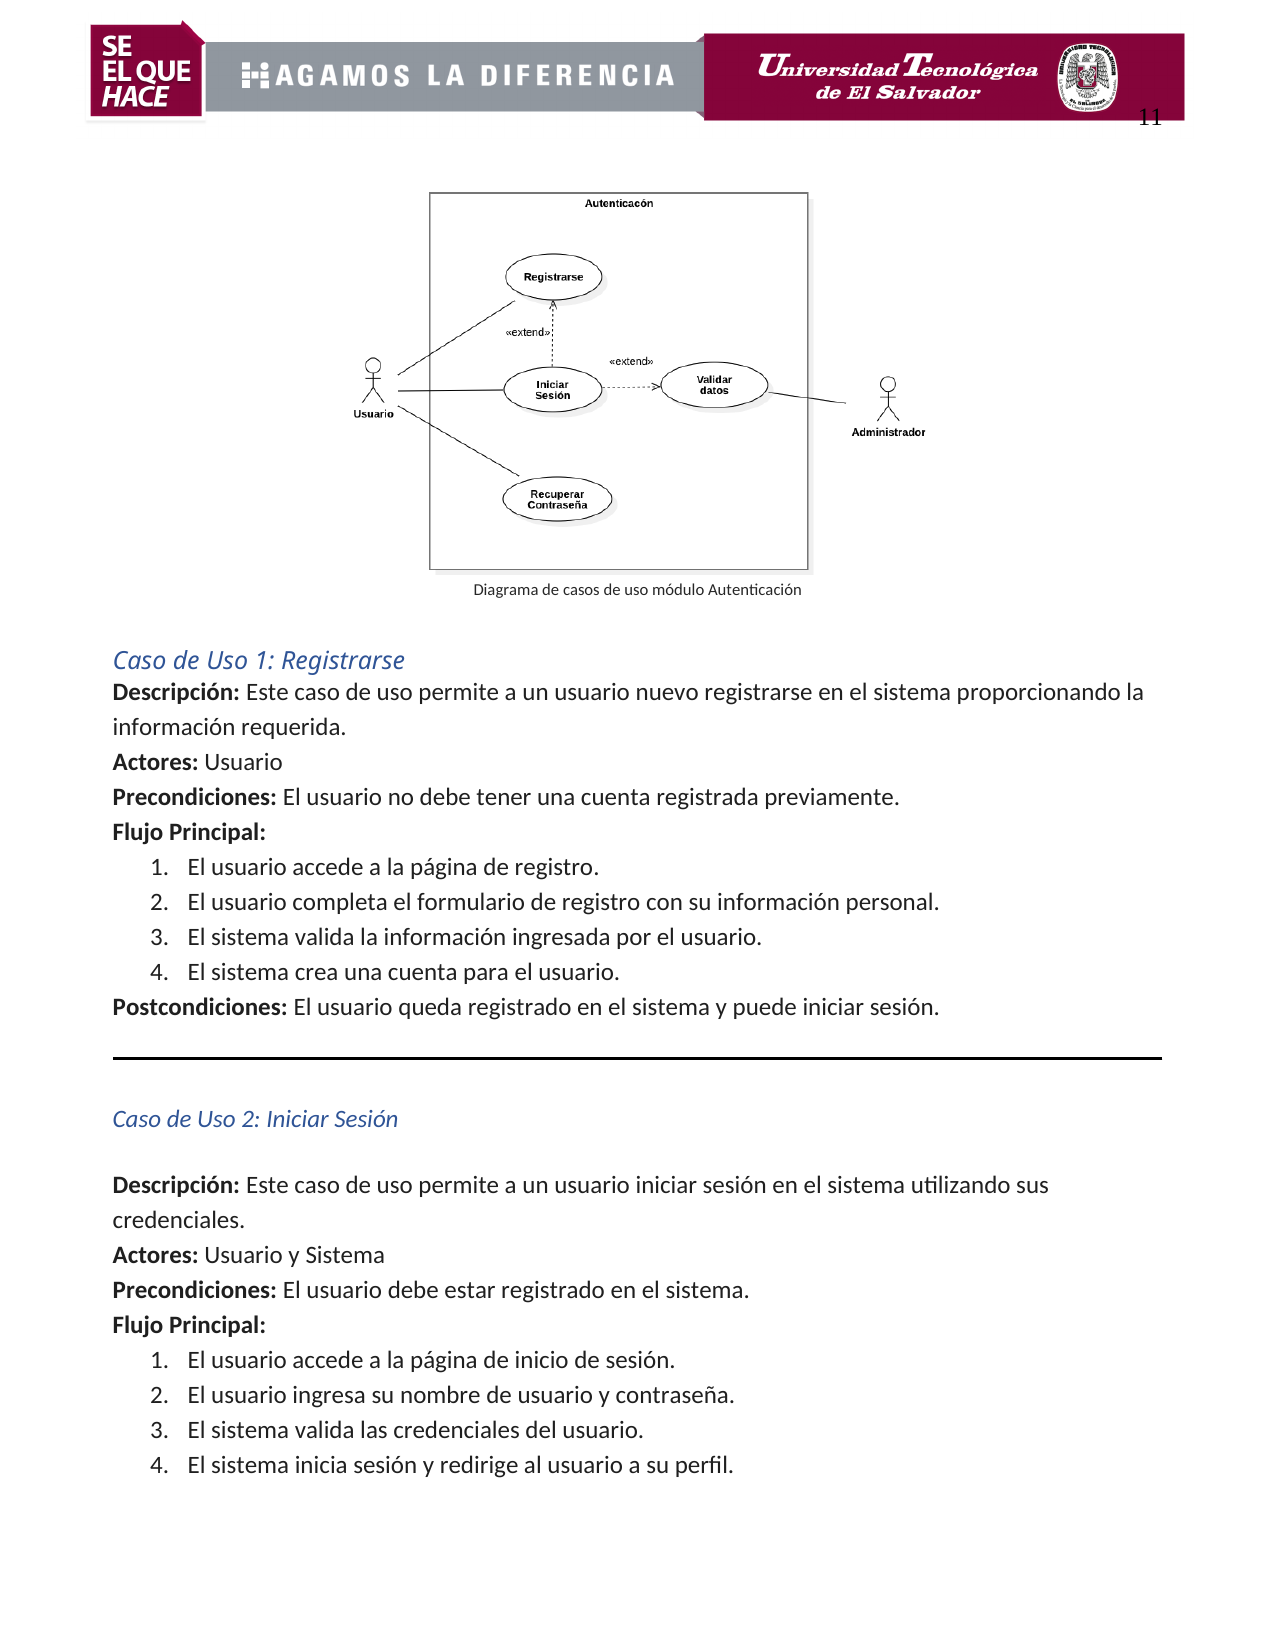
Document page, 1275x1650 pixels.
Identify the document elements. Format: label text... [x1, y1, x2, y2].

list El sistema inicia sesión y redirige al usuario a su perfil. [150, 1449, 1162, 1479]
list El usuario ingresa su nombre de usuario y contraseña. [150, 1379, 1162, 1409]
text Precondiciones: El usuario debe estar registrado en el sistema. [112, 1274, 1162, 1304]
list El sistema valida la información ingresada por el usuario. [150, 921, 1162, 952]
list El usuario accede a la página de inicio de sesión. [150, 1344, 1162, 1374]
list El usuario completa el formulario de registro con su información personal. [150, 886, 1162, 917]
list El usuario accede a la página de registro. [150, 851, 1162, 882]
list El sistema valida las credenciales del usuario. [150, 1414, 1162, 1444]
text Actores: Usuario [112, 746, 1162, 777]
text Descripción: Este caso de uso permite a un usuario iniciar sesión en el sistema utilizando sus credenciales. [112, 1169, 1162, 1234]
picture [75, 12, 1194, 139]
subtitle Caso de Uso 1: Registrarse [112, 642, 1162, 676]
text Diagrama de casos de uso módulo Autenticación [112, 580, 1162, 600]
list El sistema crea una cuenta para el usuario. [150, 956, 1162, 987]
text Actores: Usuario y Sistema [112, 1239, 1162, 1269]
text Flujo Principal: [112, 1309, 1162, 1339]
subtitle Caso de Uso 2: Iniciar Sesión [112, 1103, 1162, 1134]
text Precondiciones: El usuario no debe tener una cuenta registrada previamente. [112, 781, 1162, 812]
text Postcondiciones: El usuario queda registrado en el sistema y puede iniciar sesión. [112, 991, 1162, 1060]
text Flujo Principal: [112, 816, 1162, 847]
text Descripción: Este caso de uso permite a un usuario nuevo registrarse en el sistema proporcionando la información requerida. [112, 676, 1162, 742]
picture [340, 160, 935, 580]
